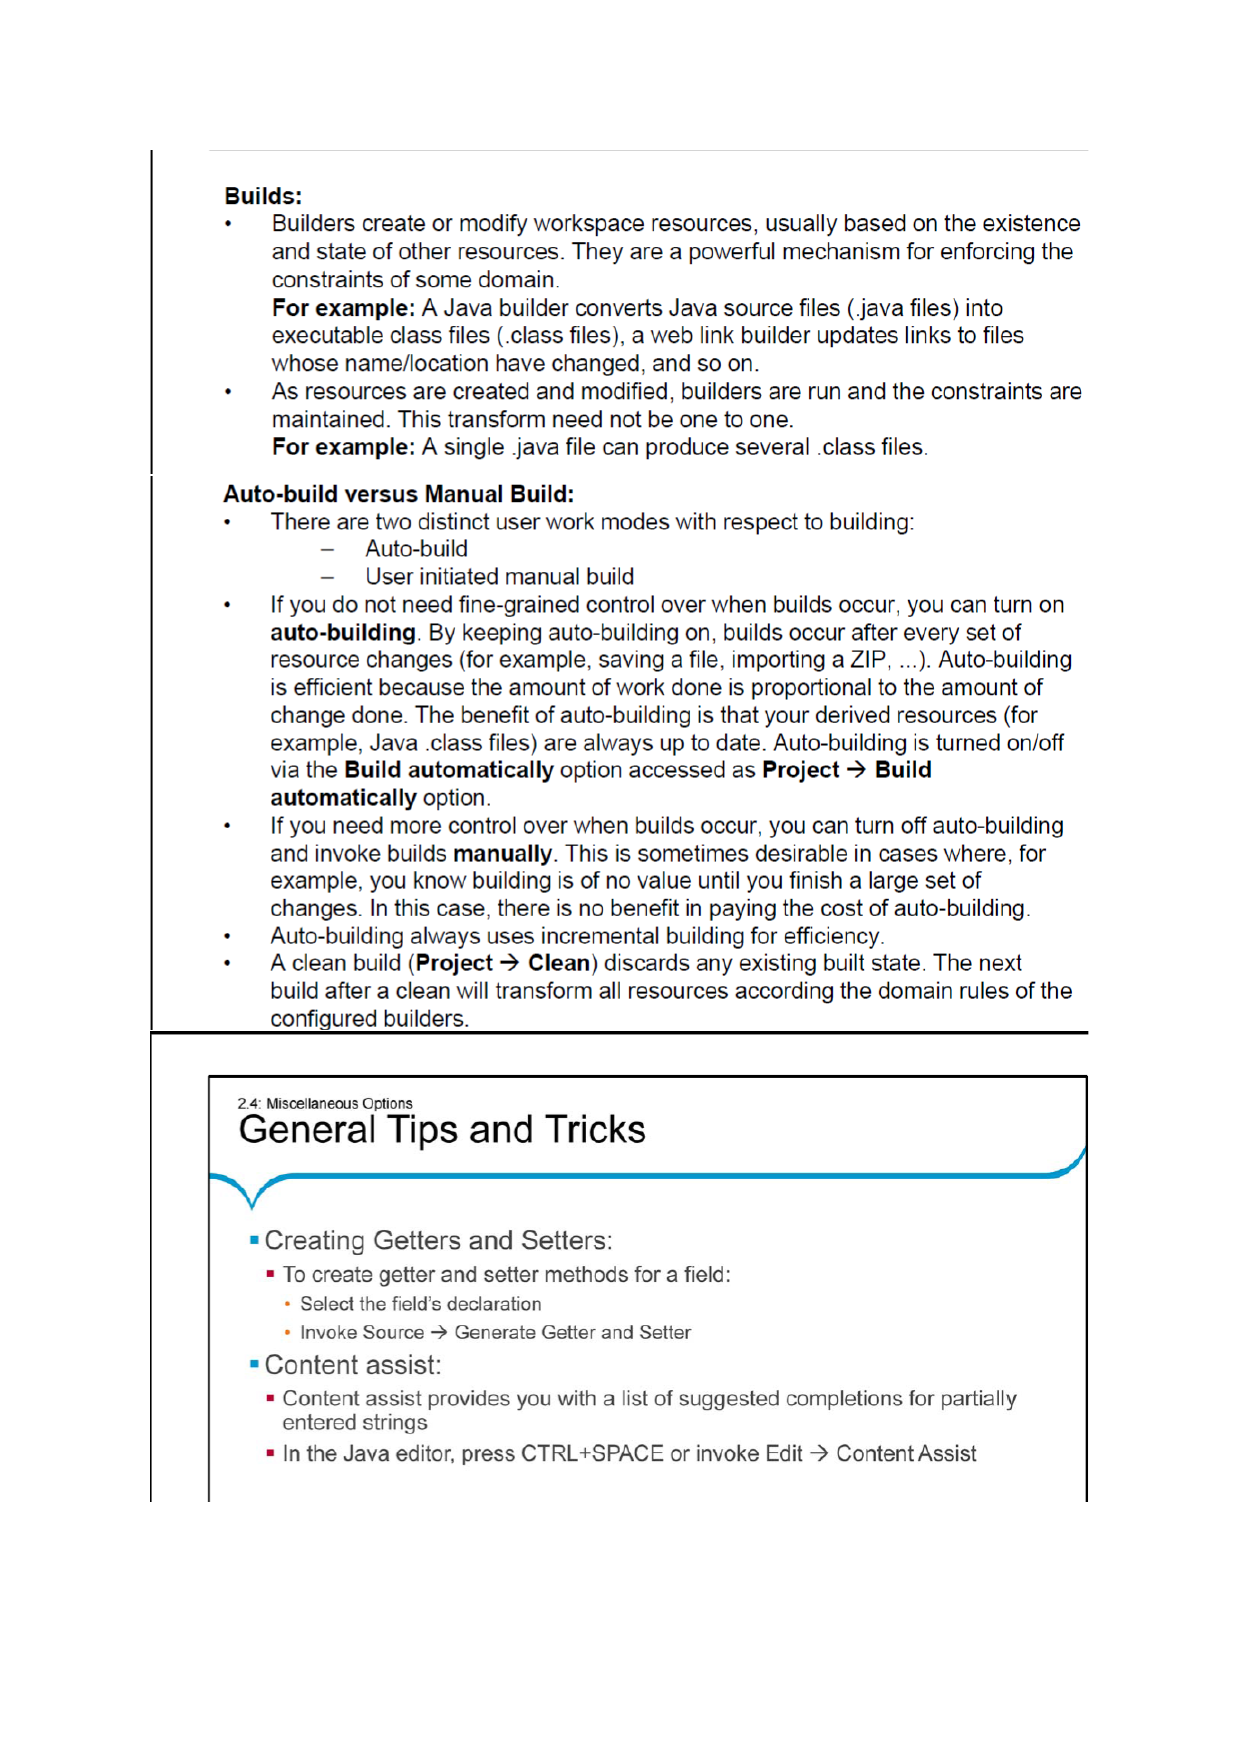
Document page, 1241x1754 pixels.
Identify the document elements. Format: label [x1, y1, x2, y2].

picture [150, 476, 1090, 1030]
picture [150, 1031, 1089, 1502]
picture [150, 150, 1090, 474]
